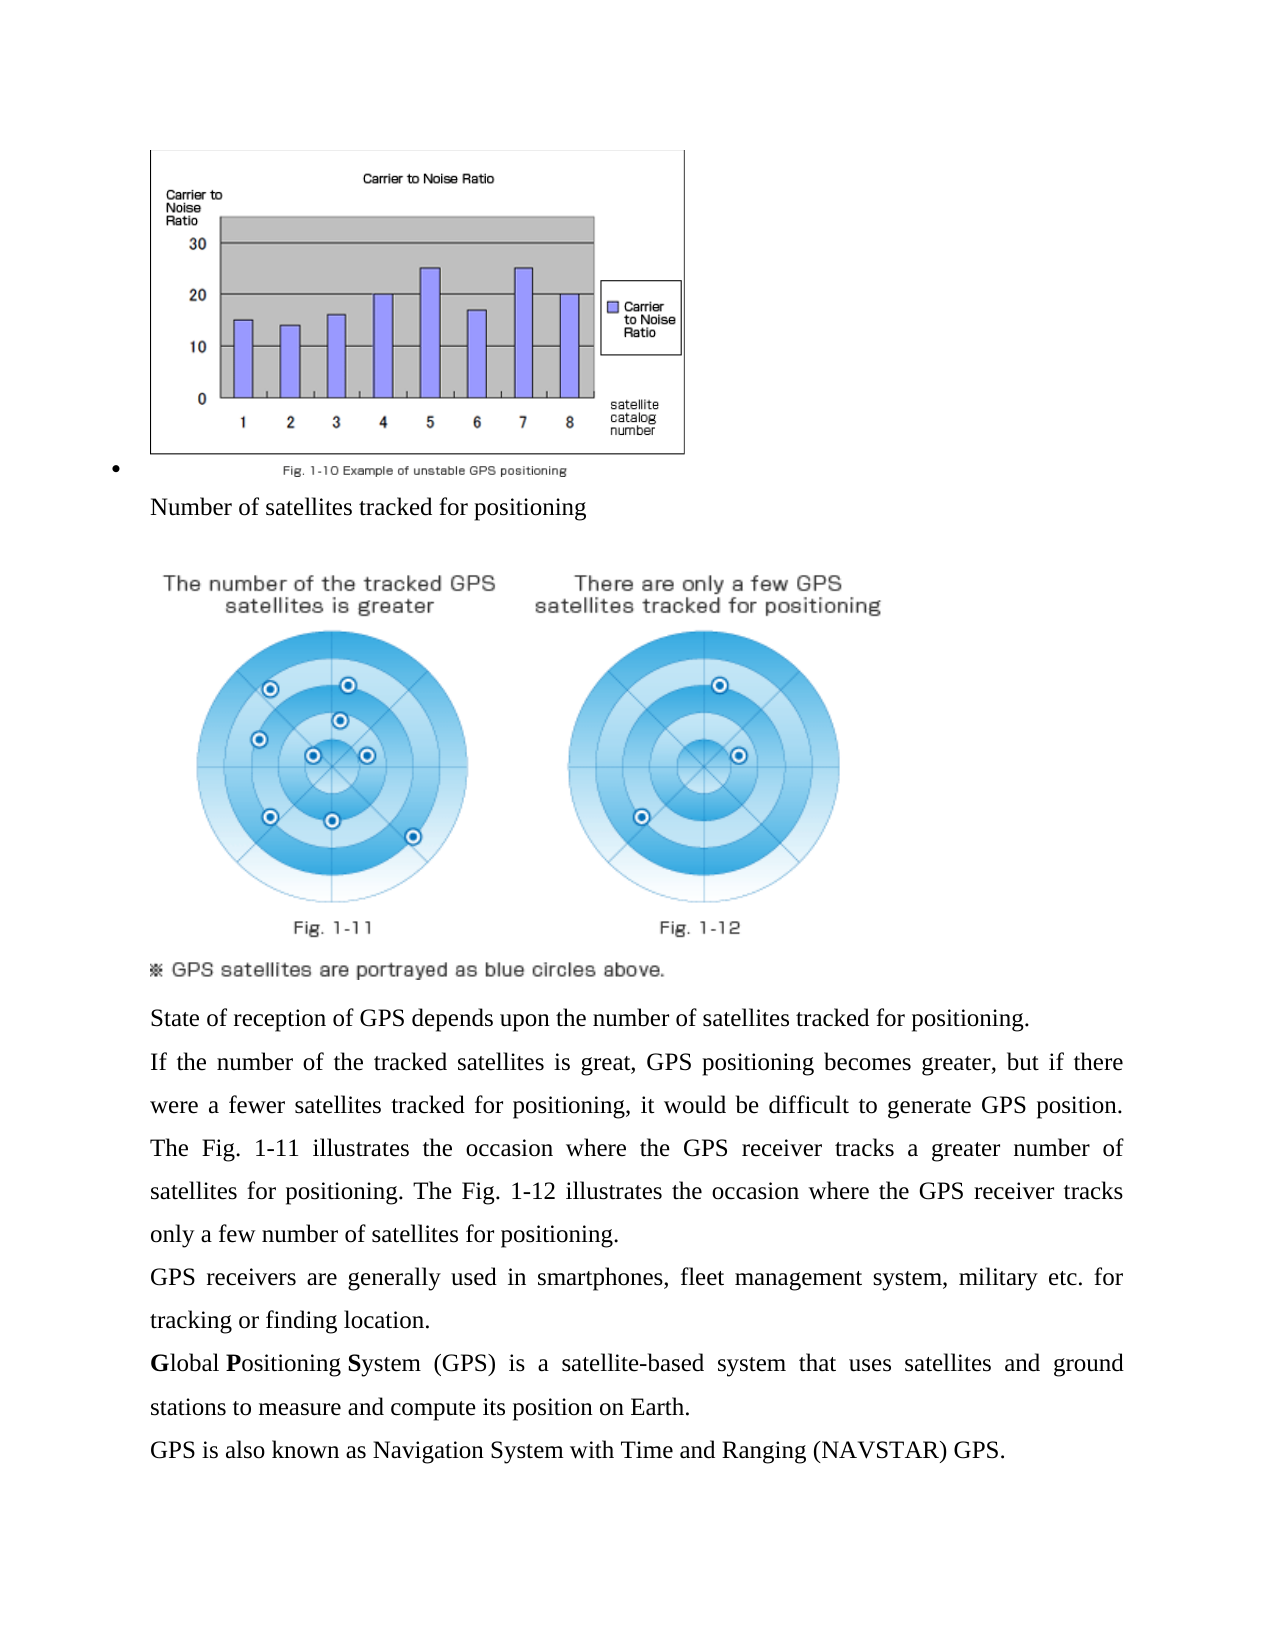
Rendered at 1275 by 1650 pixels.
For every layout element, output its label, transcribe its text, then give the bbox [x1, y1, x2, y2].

picture [522, 563, 890, 942]
text GPS is also known as Navigation System with Time and Ranging (NAVSTAR) GPS. [150, 1435, 1125, 1463]
picture [150, 961, 665, 980]
text State of reception of GPS depends upon the number of satellites tracked for positioning. [150, 1003, 1125, 1032]
subtitle Number of satellites tracked for positioning [150, 492, 1125, 520]
text If the number of the tracked satellites is great, GPS positioning becomes greater, but if there were a fewer satellites tracked for positioning, it would be difficult to generate GPS position. The Fig. 1-11 illustrates the occasion where the GPS receiver tracks a greater number of satellites for positioning. The Fig. 1-12 illustrates the occasion where the GPS receiver tracks only a few number of satellites for positioning. [150, 1047, 1125, 1248]
text GPS receivers are generally used in smartphones, fleet management system, military etc. for tracking or finding location. [150, 1262, 1125, 1334]
text Global Positioning System (GPS) is a satellite-based system that uses satellites and ground stations to measure and compute its position on Earth. [150, 1348, 1125, 1420]
picture [150, 563, 517, 942]
picture [150, 150, 685, 477]
